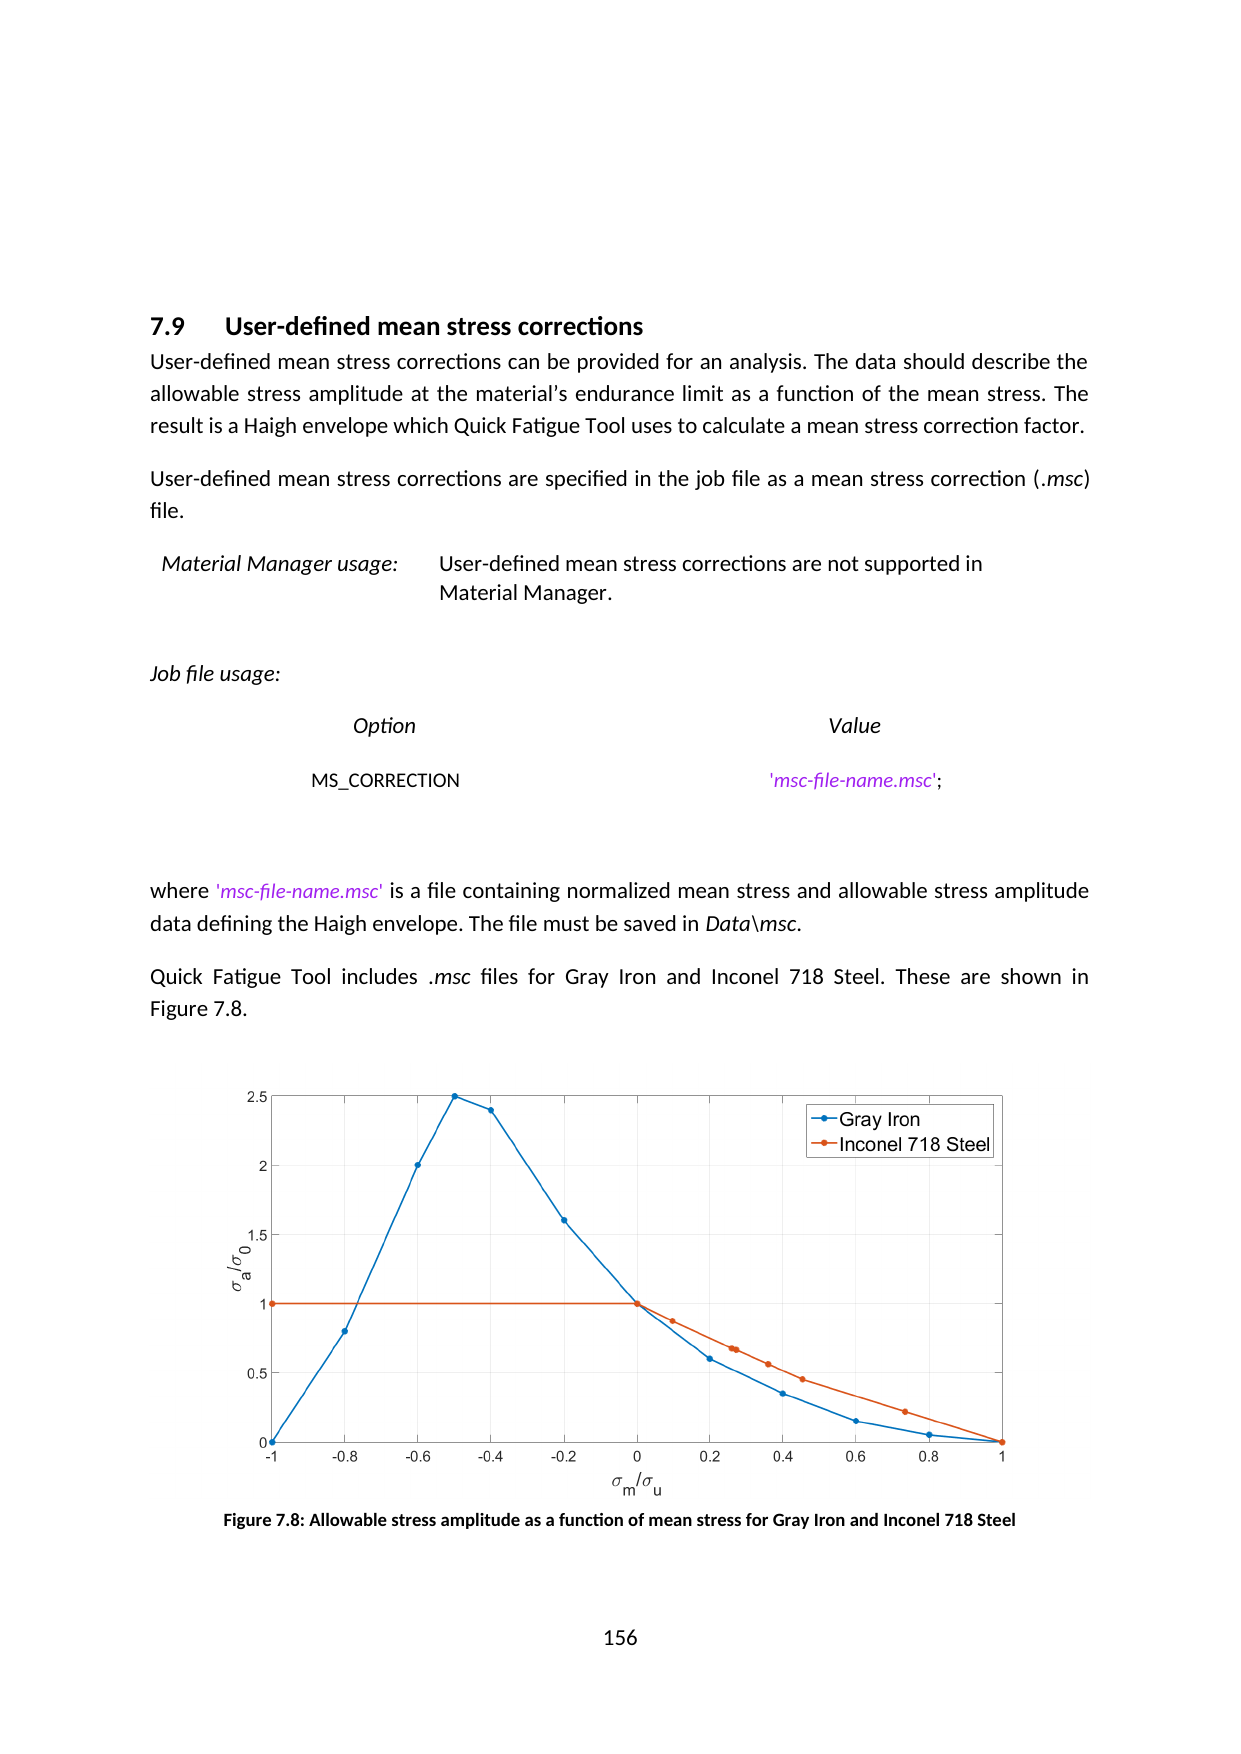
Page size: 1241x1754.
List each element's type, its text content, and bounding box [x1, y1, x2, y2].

text User-defined mean stress corrections can be provided for an analysis. The data should describe the allowable stress amplitude at the material’s endurance limit as a function of the mean stress. The result is a Haigh envelope which Quick Fatigue Tool uses to calculate a mean stress correction factor. [150, 347, 1090, 439]
text Quick Fatigue Tool includes .msc files for Gray Iron and Inconel 718 Steel. These are shown in Figure 7.8. [150, 962, 1090, 1022]
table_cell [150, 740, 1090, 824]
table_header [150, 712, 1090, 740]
text User-defined mean stress corrections are specified in the job file as a mean stress correction (.msc) file. [150, 464, 1090, 524]
text where 'msc-file-name.msc' is a file containing normalized mean stress and allowable stress amplitude data defining the Haigh envelope. The file must be saved in Data\msc. [150, 877, 1090, 937]
text Job file usage: [150, 659, 1090, 687]
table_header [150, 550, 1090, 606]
picture [149, 1063, 1091, 1499]
subtitle 7.9 User-defined mean stress corrections [150, 309, 1090, 342]
